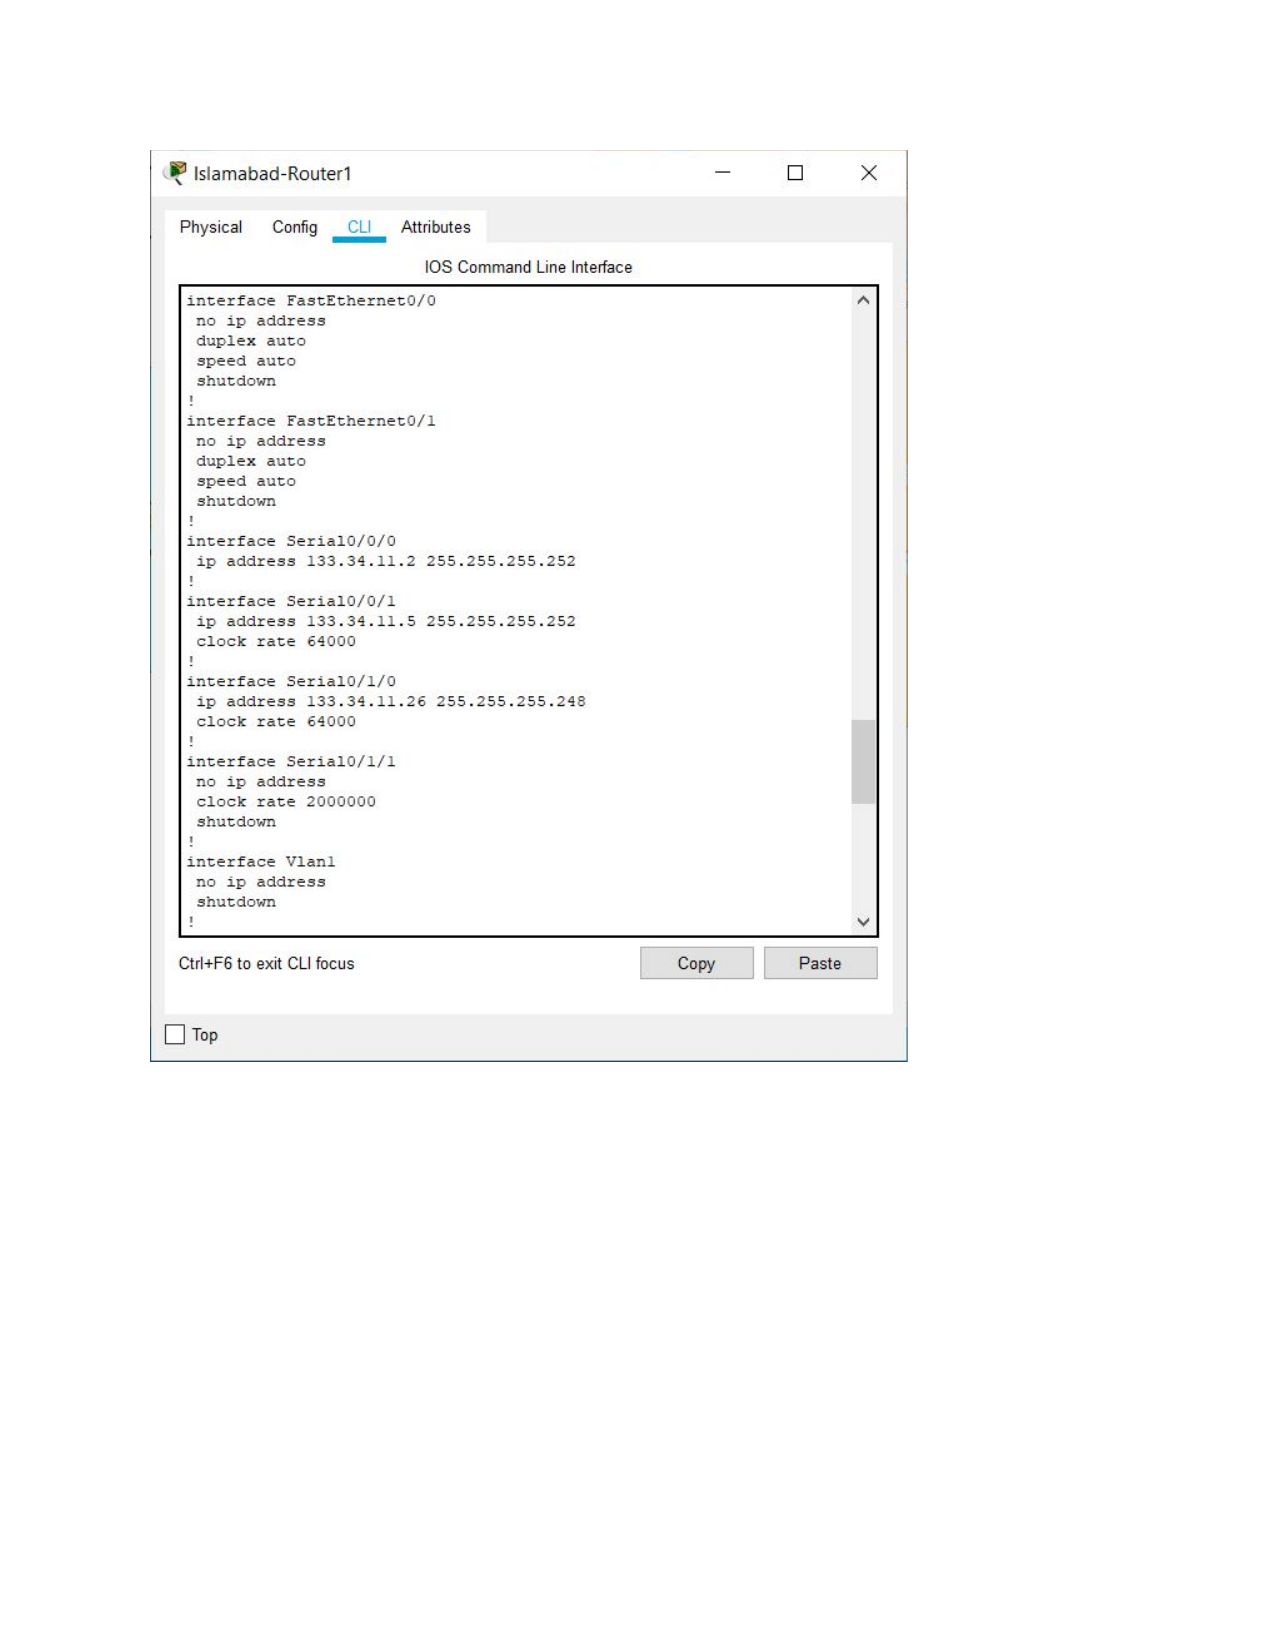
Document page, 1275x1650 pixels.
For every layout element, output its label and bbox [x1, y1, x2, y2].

picture [150, 150, 908, 1062]
